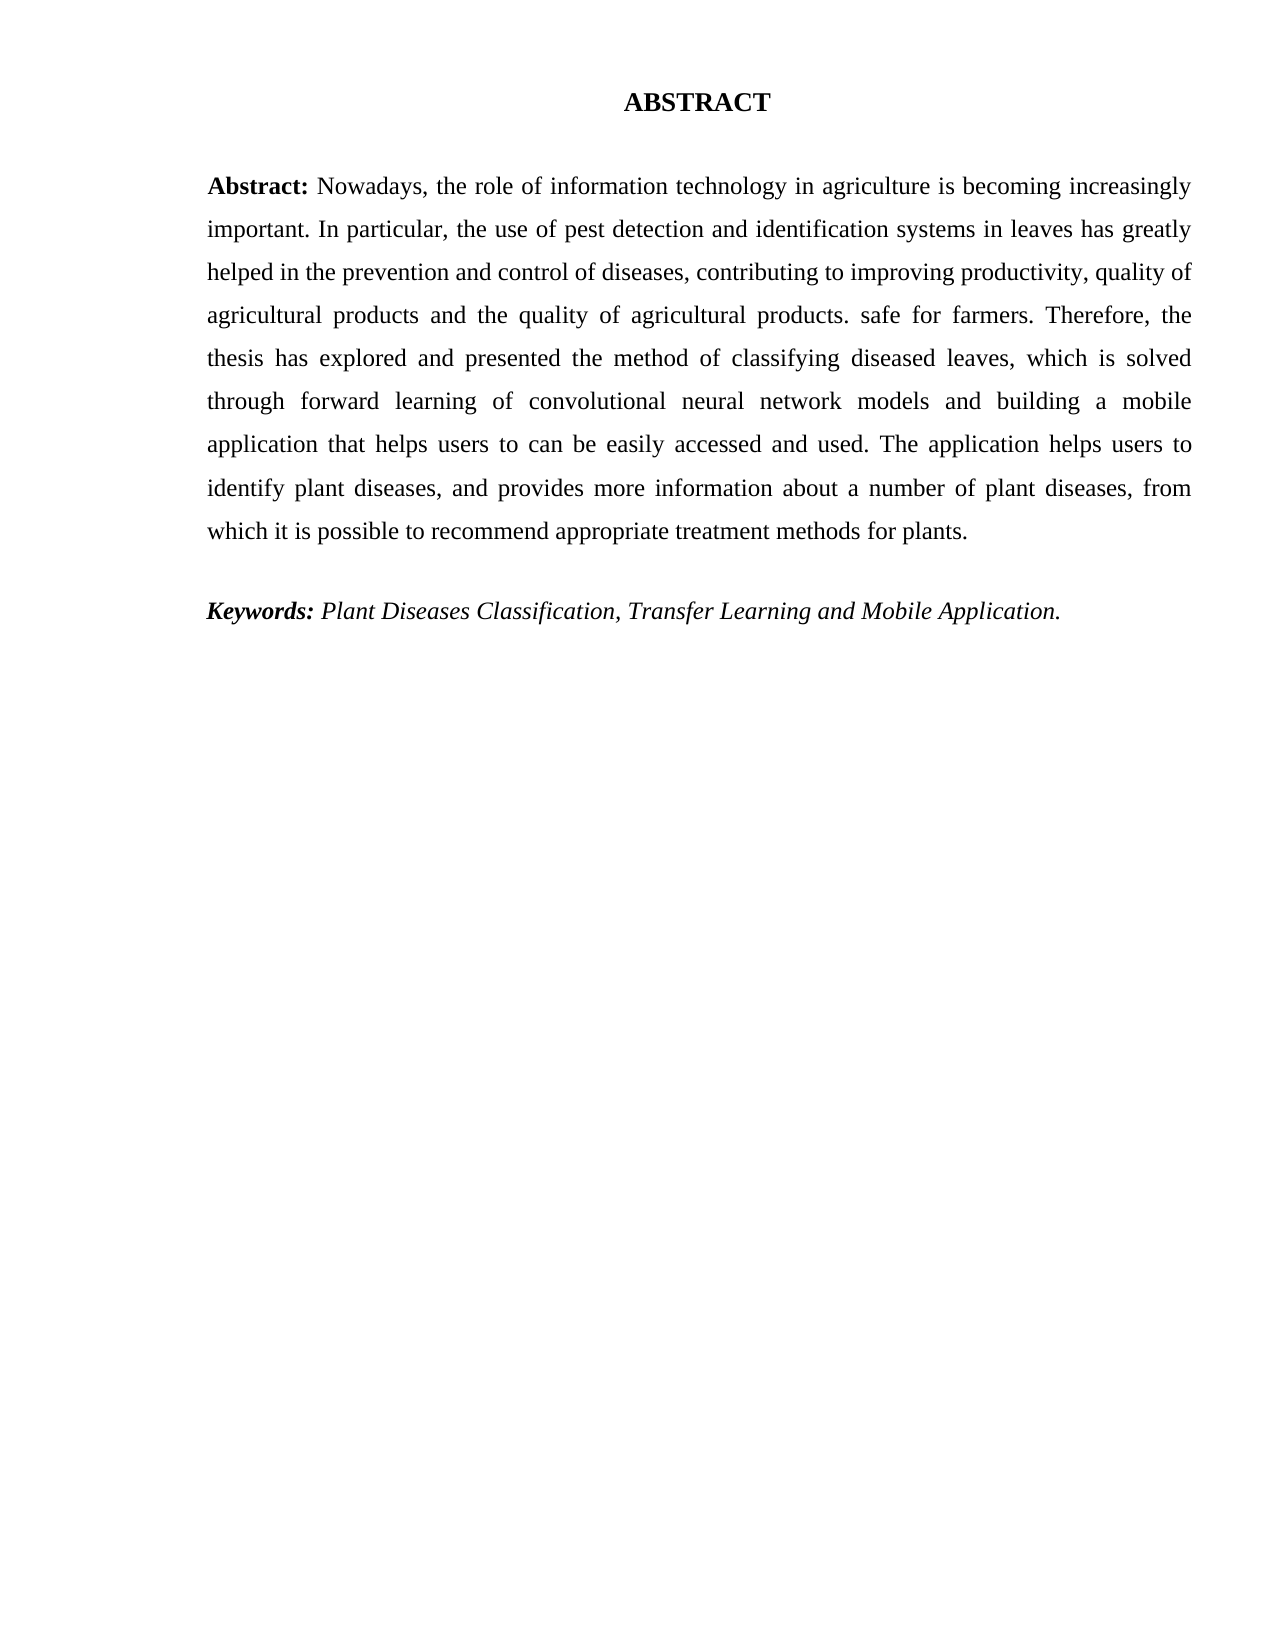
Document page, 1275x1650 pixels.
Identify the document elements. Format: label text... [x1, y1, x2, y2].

text Keywords: Plant Diseases Classification, Transfer Learning and Mobile Application. [206, 596, 1193, 625]
subtitle ABSTRACT [201, 86, 1193, 117]
text Abstract: Nowadays, the role of information technology in agriculture is becoming increasingly important. In particular, the use of pest detection and identification systems in leaves has greatly helped in the prevention and control of diseases, contributing to improving productivity, quality of agricultural products and the quality of agricultural products. safe for farmers. Therefore, the thesis has explored and presented the method of classifying diseased leaves, which is solved through forward learning of convolutional neural network models and building a mobile application that helps users to can be easily accessed and used. The application helps users to identify plant diseases, and provides more information about a number of plant diseases, from which it is possible to recommend appropriate treatment methods for plants. [207, 171, 1193, 544]
